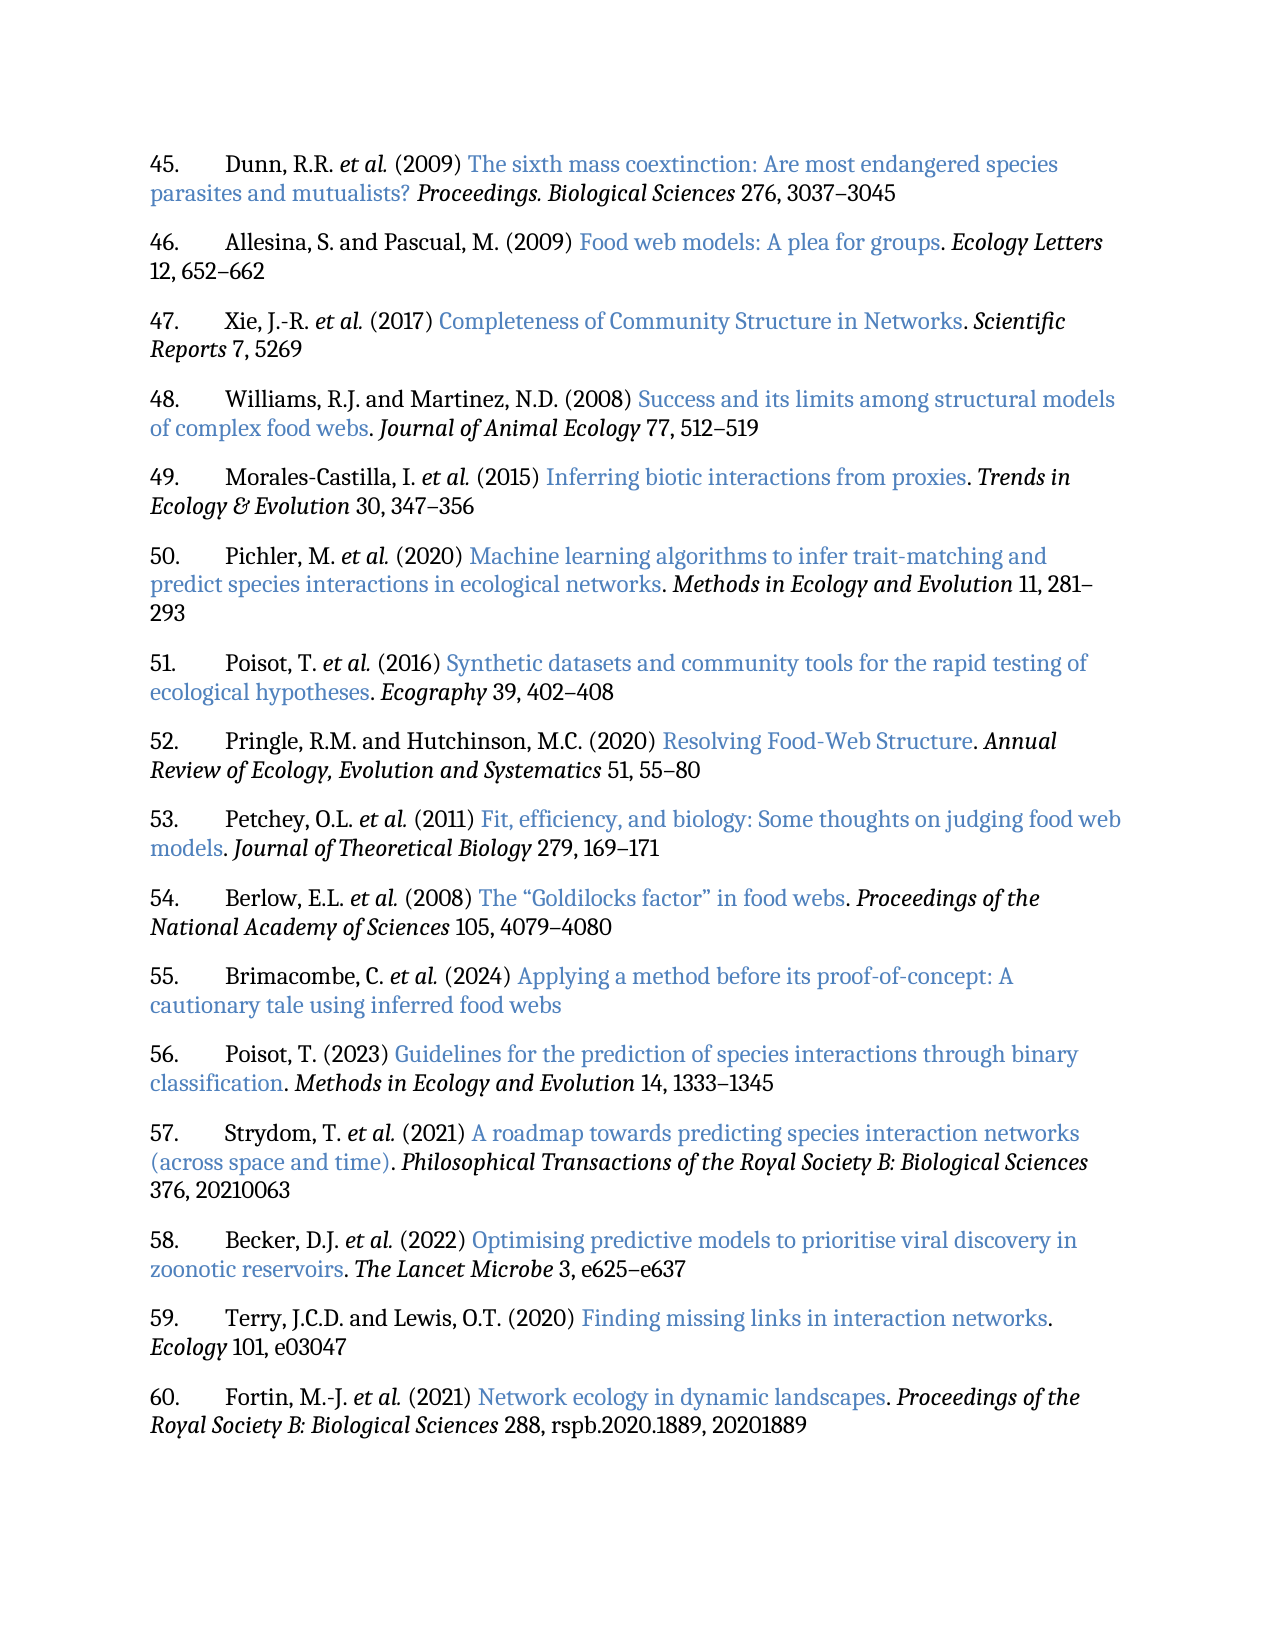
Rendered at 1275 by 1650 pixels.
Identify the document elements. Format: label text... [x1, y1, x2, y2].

text 48. Williams, R.J. and Martinez, N.D. (2008) Success and its limits among structural models of complex food webs. Journal of Animal Ecology 77, 512–519 [150, 385, 1125, 442]
text 56. Poisot, T. (2023) Guidelines for the prediction of species interactions through binary classification. Methods in Ecology and Evolution 14, 1333–1345 [150, 1040, 1125, 1098]
text 57. Strydom, T. et al. (2021) A roadmap towards predicting species interaction networks (across space and time). Philosophical Transactions of the Royal Society B: Biological Sciences 376, 20210063 [150, 1119, 1125, 1205]
text 53. Petchey, O.L. et al. (2011) Fit, efficiency, and biology: Some thoughts on judging food web models. Journal of Theoretical Biology 279, 169–171 [150, 805, 1125, 863]
text 50. Pichler, M. et al. (2020) Machine learning algorithms to infer trait-matching and predict species interactions in ecological networks. Methods in Ecology and Evolution 11, 281–293 [150, 542, 1125, 628]
text 60. Fortin, M.-J. et al. (2021) Network ecology in dynamic landscapes. Proceedings of the Royal Society B: Biological Sciences 288, rspb.2020.1889, 20201889 [150, 1382, 1125, 1440]
text 49. Morales-Castilla, I. et al. (2015) Inferring biotic interactions from proxies. Trends in Ecology & Evolution 30, 347–356 [150, 463, 1125, 521]
text 59. Terry, J.C.D. and Lewis, O.T. (2020) Finding missing links in interaction networks. Ecology 101, e03047 [150, 1304, 1125, 1362]
text 45. Dunn, R.R. et al. (2009) The sixth mass coextinction: Are most endangered species parasites and mutualists? Proceedings. Biological Sciences 276, 3037–3045 [150, 150, 1125, 207]
text 55. Brimacombe, C. et al. (2024) Applying a method before its proof-of-concept: A cautionary tale using inferred food webs [150, 962, 1125, 1019]
text 52. Pringle, R.M. and Hutchinson, M.C. (2020) Resolving Food-Web Structure. Annual Review of Ecology, Evolution and Systematics 51, 55–80 [150, 727, 1125, 784]
text 51. Poisot, T. et al. (2016) Synthetic datasets and community tools for the rapid testing of ecological hypotheses. Ecography 39, 402–408 [150, 649, 1125, 706]
text 46. Allesina, S. and Pascual, M. (2009) Food web models: A plea for groups. Ecology Letters 12, 652–662 [150, 228, 1125, 286]
text 47. Xie, J.-R. et al. (2017) Completeness of Community Structure in Networks. Scientific Reports 7, 5269 [150, 307, 1125, 364]
text 54. Berlow, E.L. et al. (2008) The “Goldilocks factor” in food webs. Proceedings of the National Academy of Sciences 105, 4079–4080 [150, 884, 1125, 941]
text 58. Becker, D.J. et al. (2022) Optimising predictive models to prioritise viral discovery in zoonotic reservoirs. The Lancet Microbe 3, e625–e637 [150, 1226, 1125, 1283]
